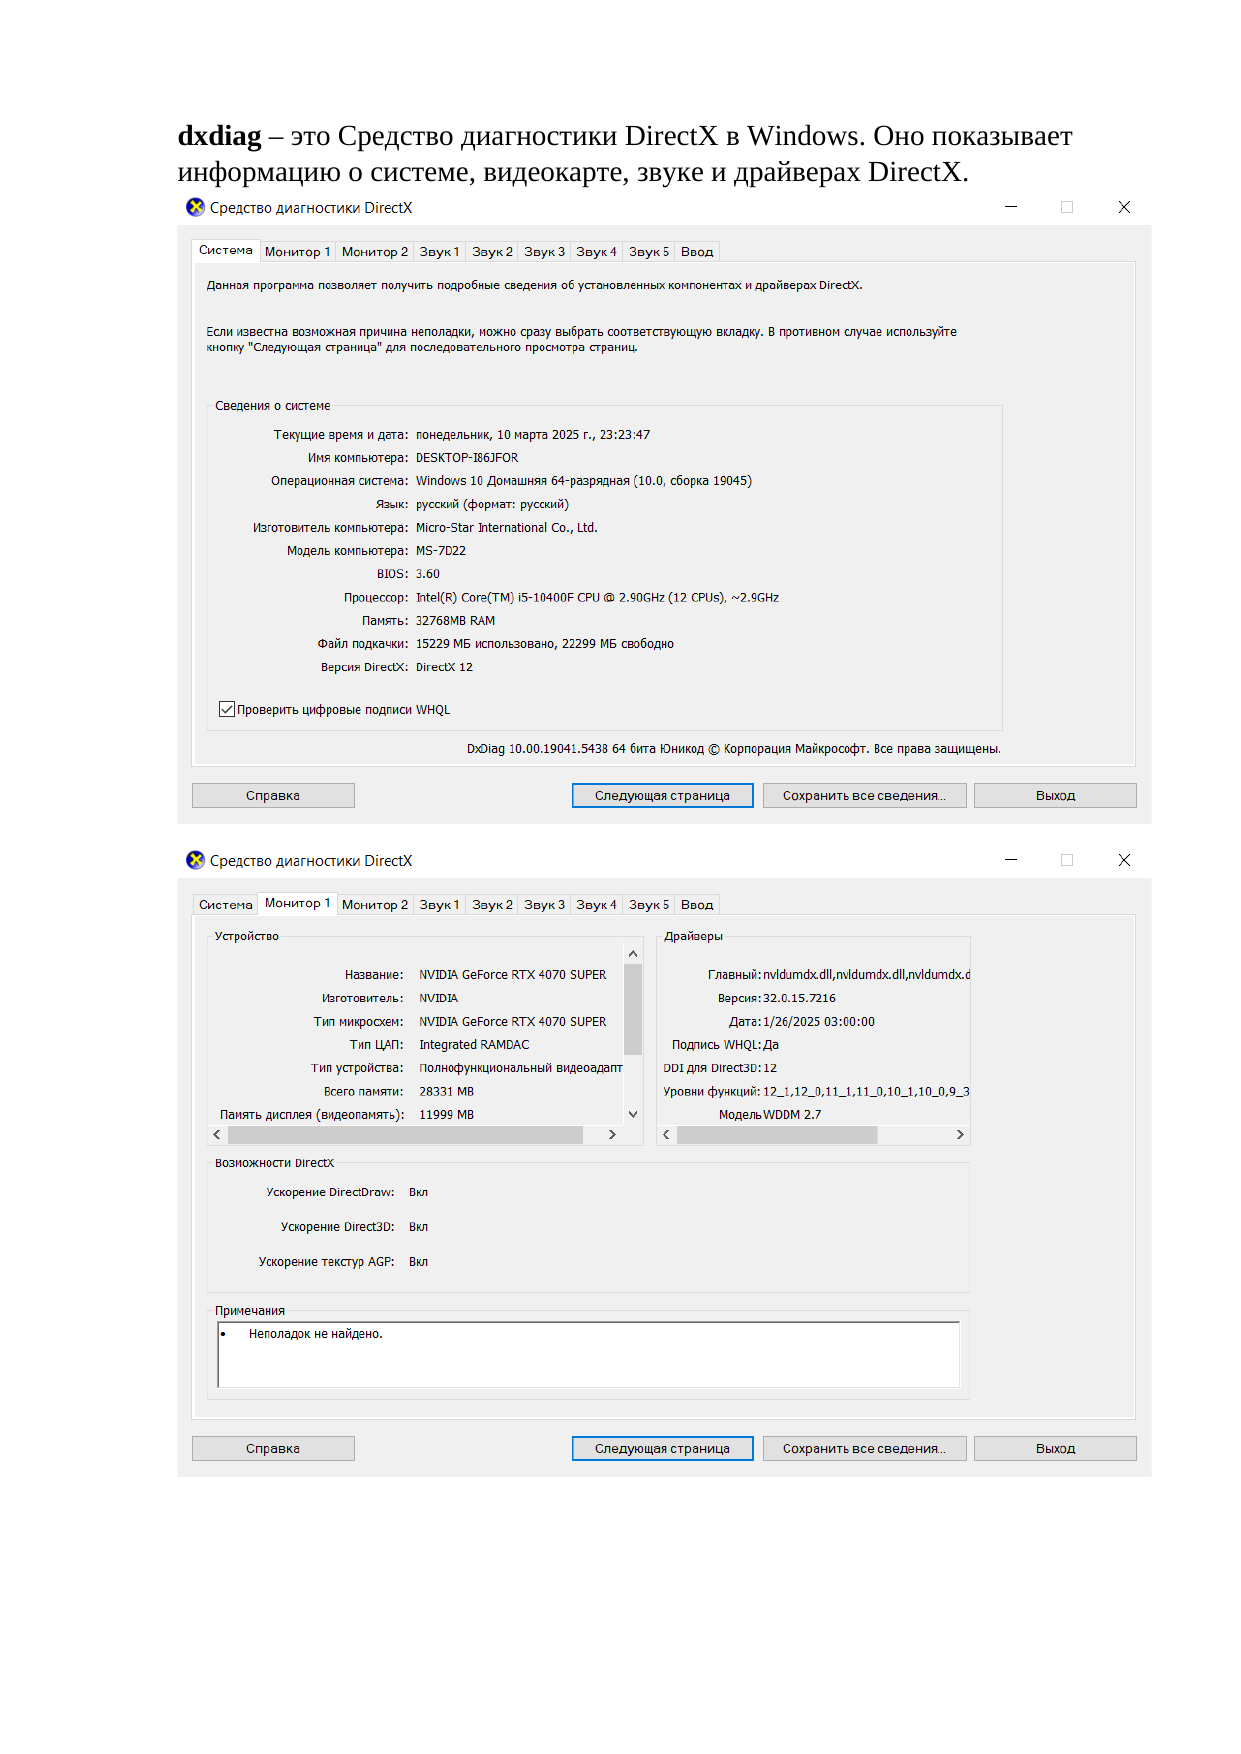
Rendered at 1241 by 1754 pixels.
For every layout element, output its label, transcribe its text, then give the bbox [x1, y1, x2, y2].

picture [177, 842, 1152, 1477]
picture [177, 190, 1152, 824]
text dxdiag – это Средство диагностики DirectX в Windows. Оно показывает информацию о системе, видеокарте, звуке и драйверах DirectX. [177, 118, 1152, 190]
